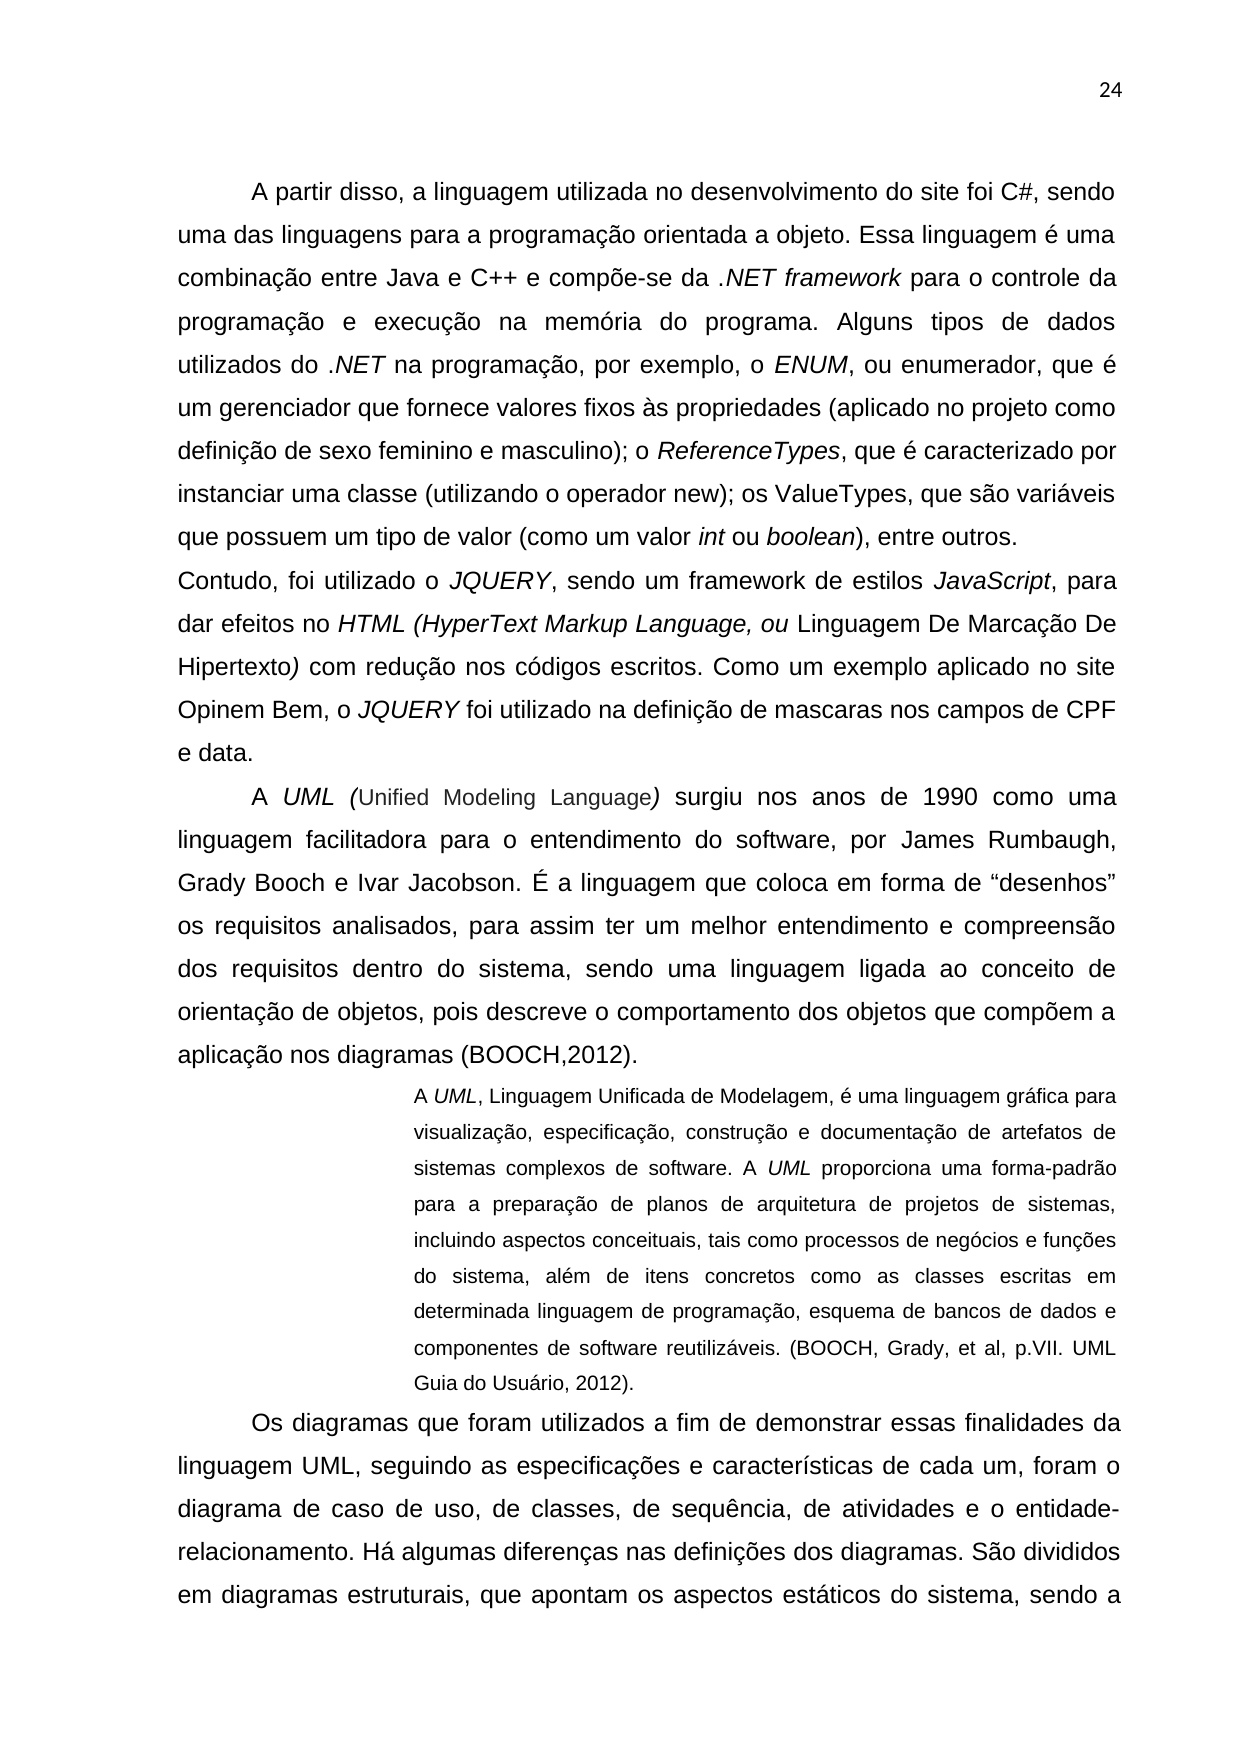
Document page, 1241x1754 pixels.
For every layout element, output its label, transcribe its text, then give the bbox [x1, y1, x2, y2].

text A UML, Linguagem Unificada de Modelagem, é uma linguagem gráfica para visualização, especificação, construção e documentação de artefatos de sistemas complexos de software. A UML proporciona uma forma-padrão para a preparação de planos de arquitetura de projetos de sistemas, incluindo aspectos conceituais, tais como processos de negócios e funções do sistema, além de itens concretos como as classes escritas em determinada linguagem de programação, esquema de bancos de dados e componentes de software reutilizáveis. (BOOCH, Grady, et al, p.VII. UML Guia do Usuário, 2012). [413, 1084, 1117, 1395]
text A UML (Unified Modeling Language) surgiu nos anos de 1990 como uma linguagem facilitadora para o entendimento do software, por James Rumbaugh, Grady Booch e Ivar Jacobson. É a linguagem que coloca em forma de “desenhos” os requisitos analisados, para assim ter um melhor entendimento e compreensão dos requisitos dentro do sistema, sendo uma linguagem ligada ao conceito de orientação de objetos, pois descreve o comportamento dos objetos que compõem a aplicação nos diagramas (BOOCH,2012). [177, 782, 1117, 1069]
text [177, 1407, 1122, 1609]
text Contudo, foi utilizado o JQUERY, sendo um framework de estilos JavaScript, para dar efeitos no HTML (HyperText Markup Language, ou Linguagem De Marcação De Hipertexto) com redução nos códigos escritos. Como um exemplo aplicado no site Opinem Bem, o JQUERY foi utilizado na definição de mascaras nos campos de CPF e data. [177, 566, 1117, 767]
text A partir disso, a linguagem utilizada no desenvolvimento do site foi C#, sendo uma das linguagens para a programação orientada a objeto. Essa linguagem é uma combinação entre Java e C++ e compõe-se da .NET framework para o controle da programação e execução na memória do programa. Alguns tipos de dados utilizados do .NET na programação, por exemplo, o ENUM, ou enumerador, que é um gerenciador que fornece valores fixos às propriedades (aplicado no projeto como definição de sexo feminino e masculino); o ReferenceTypes, que é caracterizado por instanciar uma classe (utilizando o operador new); os ValueTypes, que são variáveis que possuem um tipo de valor (como um valor int ou boolean), entre outros. [177, 177, 1117, 551]
